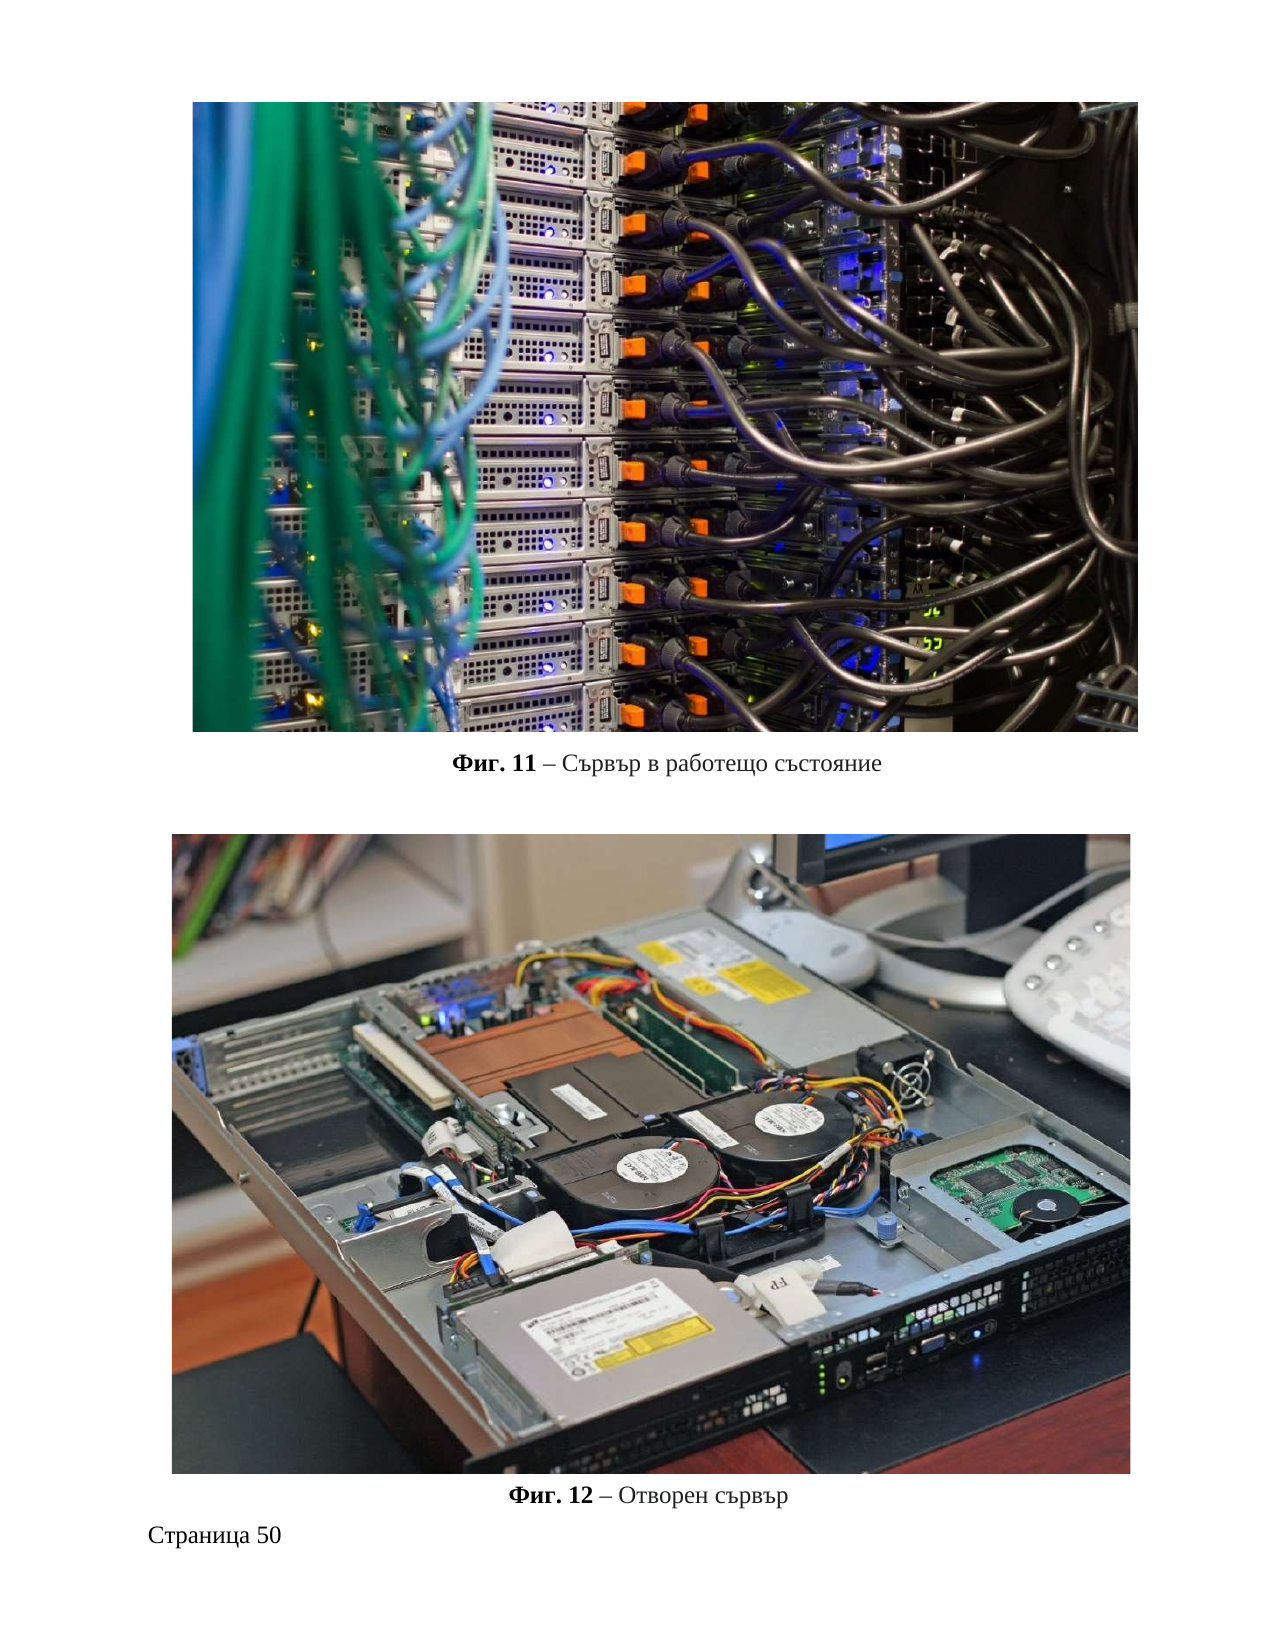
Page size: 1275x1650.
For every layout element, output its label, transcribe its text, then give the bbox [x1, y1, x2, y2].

text Фиг. 11 – Сървър в работещо състояние [108, 748, 1225, 777]
picture [192, 102, 1138, 732]
picture [171, 834, 1131, 1474]
